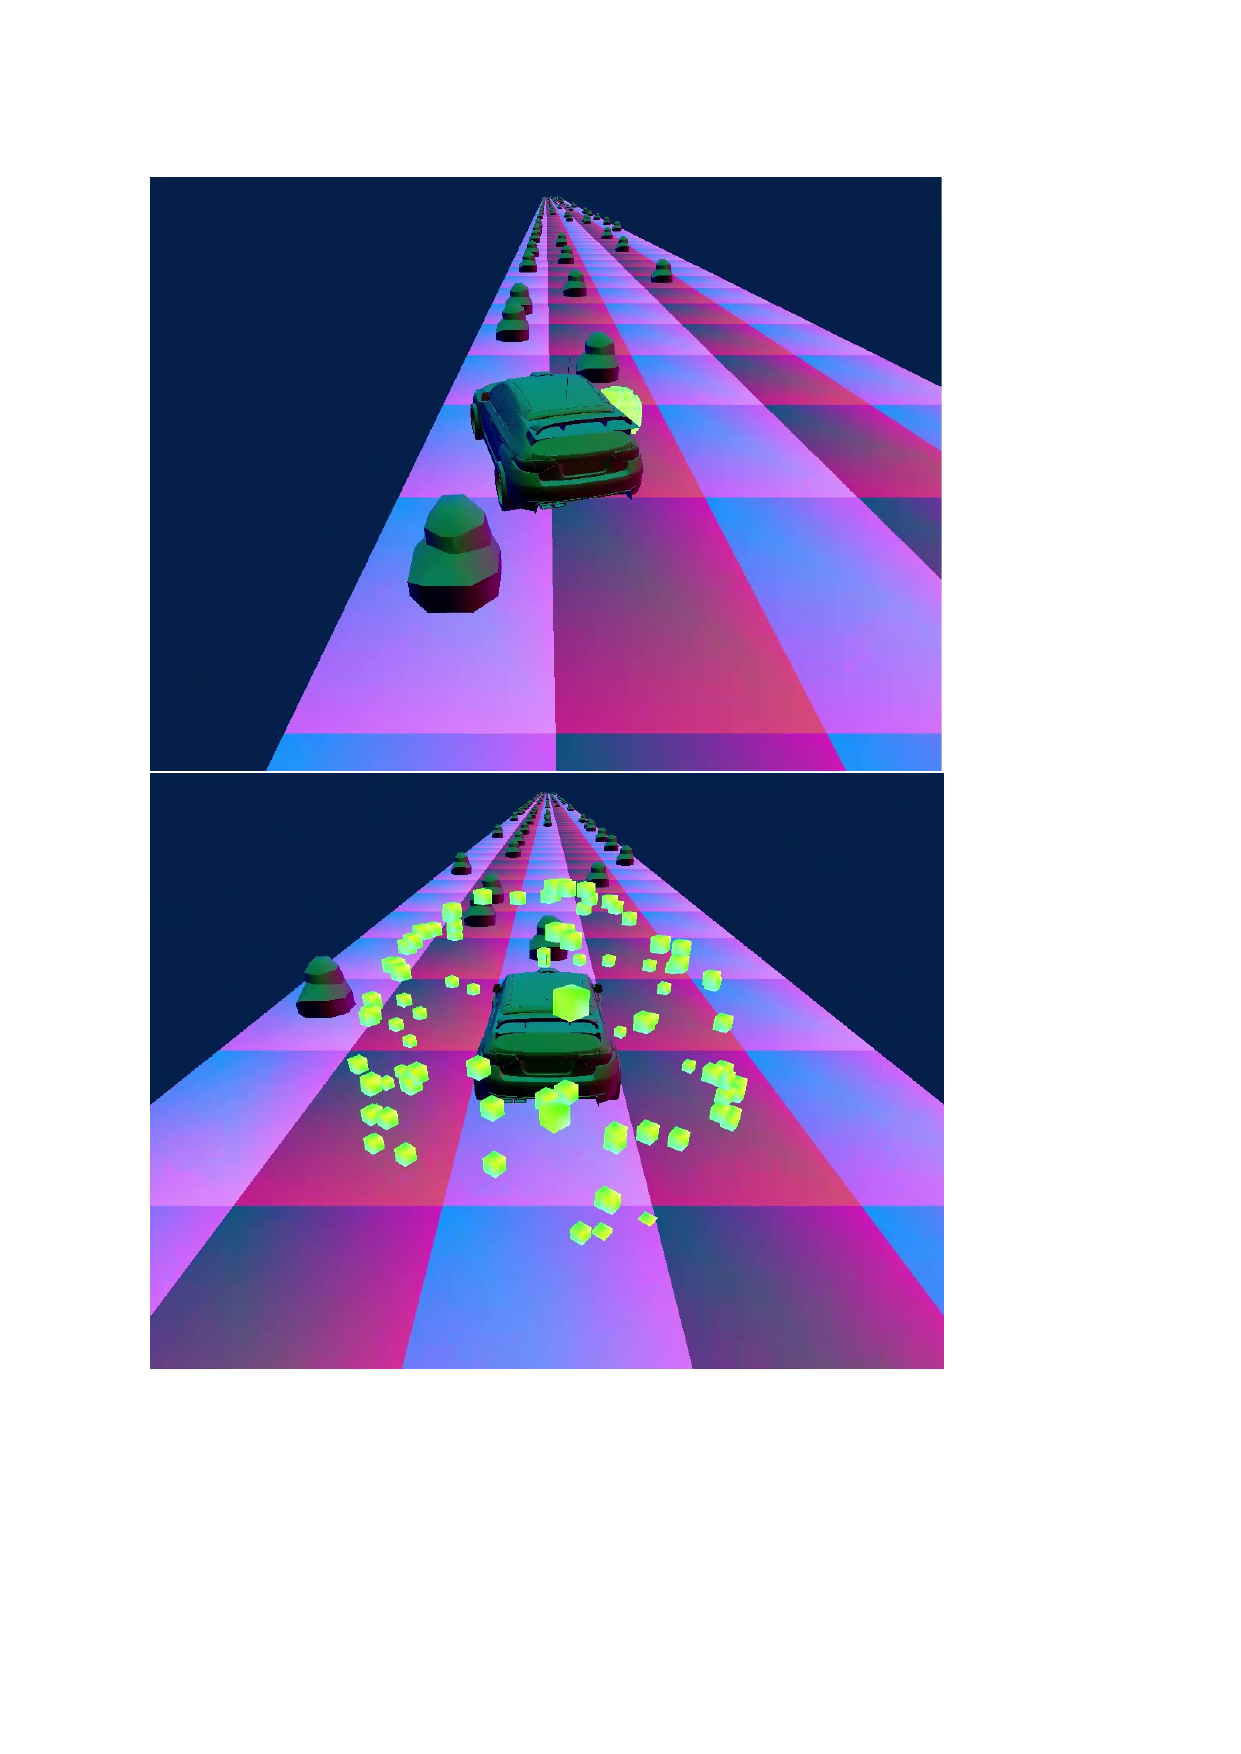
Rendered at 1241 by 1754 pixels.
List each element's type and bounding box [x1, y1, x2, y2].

picture [150, 177, 942, 771]
picture [150, 773, 944, 1369]
